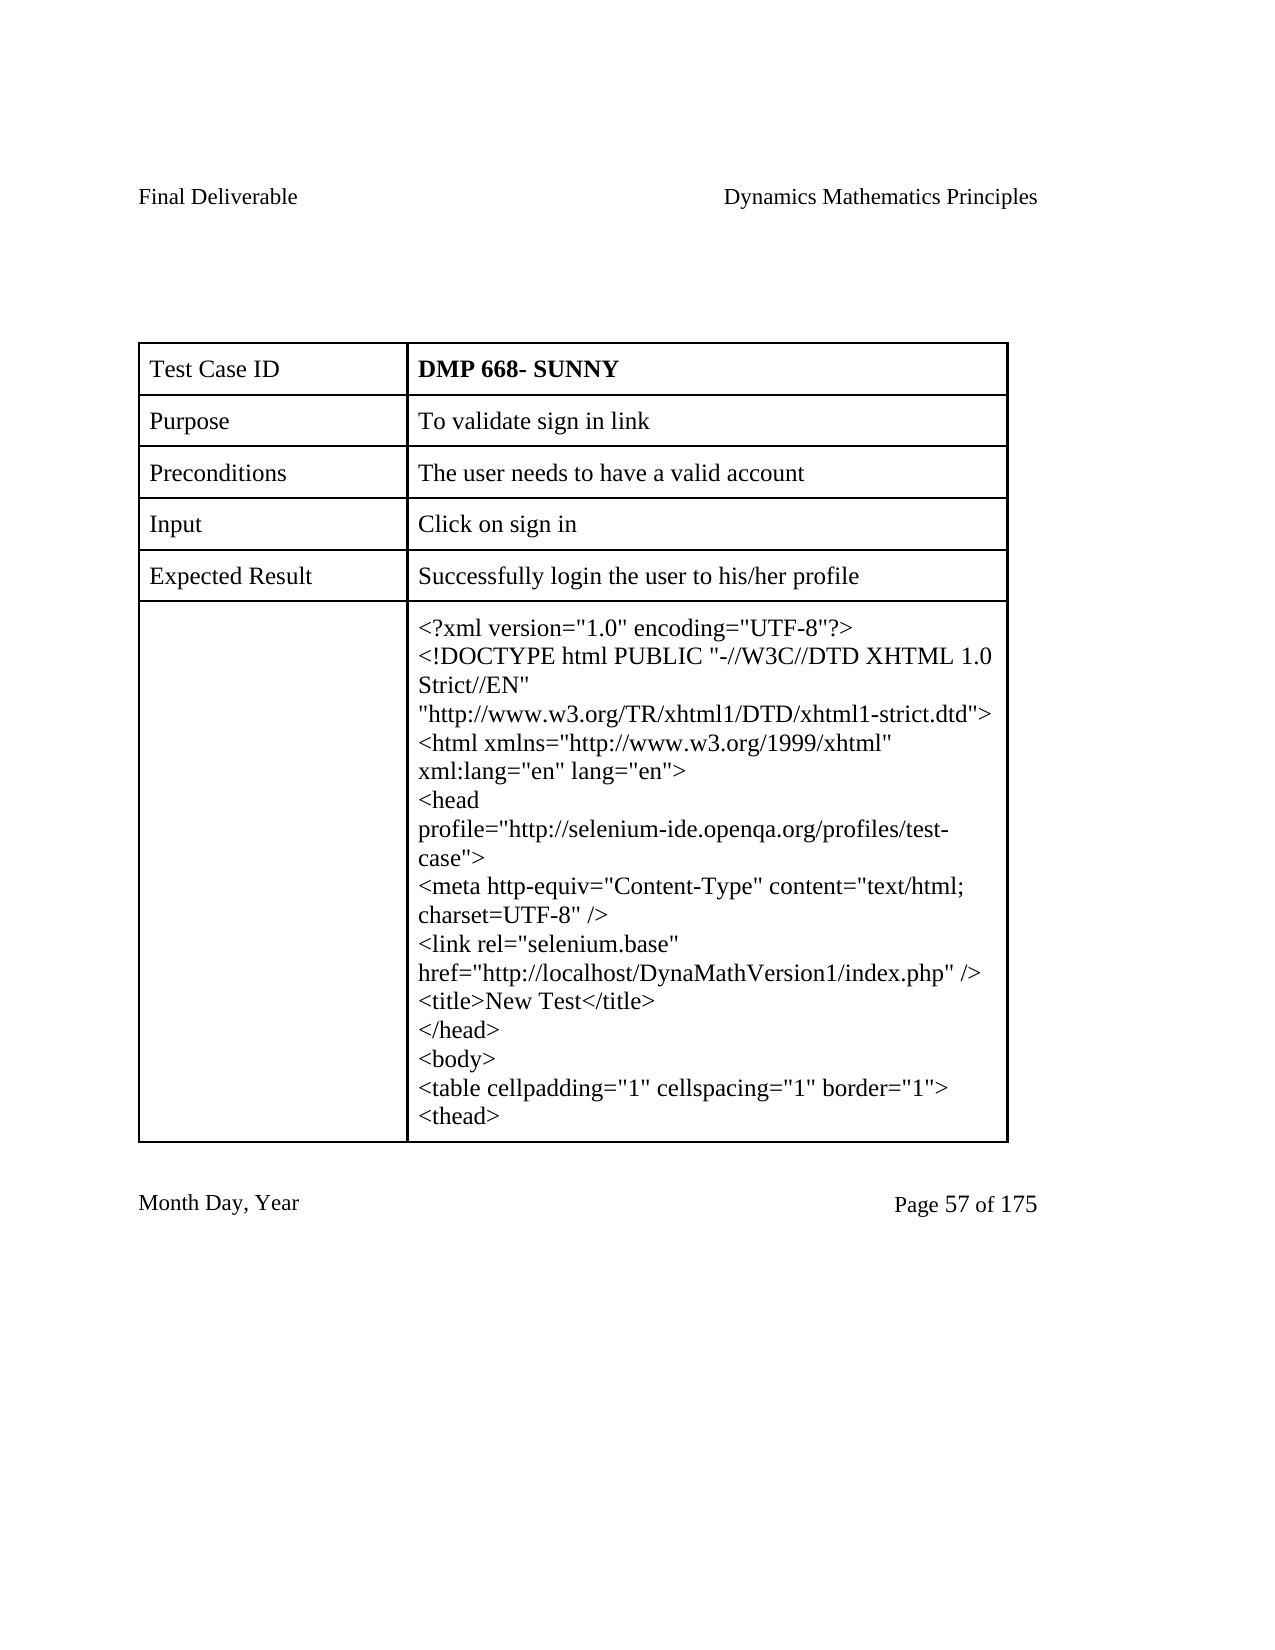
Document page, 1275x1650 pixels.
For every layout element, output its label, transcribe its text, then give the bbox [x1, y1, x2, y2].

table_cell To validate sign in link [409, 396, 1006, 445]
table_header Test Case ID [140, 344, 406, 393]
table_cell Expected Result [140, 551, 406, 600]
table_cell Input [140, 499, 406, 548]
table_cell <?xml version="1.0" encoding="UTF-8"?> <!DOCTYPE html PUBLIC "-//W3C//DTD XHTML 1.0 Strict//EN" "http://www.w3.org/TR/xhtml1/DTD/xhtml1-strict.dtd"> <html xmlns="http://www.w3.org/1999/xhtml" xml:lang="en" lang="en"> <head profile="http://selenium-ide.openqa.org/profiles/test-case"> <meta http-equiv="Content-Type" content="text/html; charset=UTF-8" /> <link rel="selenium.base" href="http://localhost/DynaMathVersion1/index.php" /> <title>New Test</title> </head> <body> <table cellpadding="1" cellspacing="1" border="1"> <thead> <tr><td rowspan="1" colspan="3">New Test</td></tr> </thead><tbody> <tr> <td>open</td> <td>/DynaMathVersion1/login.php</td> <td></td> </tr> <tr> <td>type</td> <td>id=inputUsername1</td> <td>ingrid</td> </tr> <tr> <td>clickAndWait</td> <td>link=exact:Forgot Password? Click Here</td> <td></td> </tr> <tr> <td>type</td> <td>name=username</td> <td>ingrid</td> </tr> <tr> <td>type</td> <td>name=email</td> <td>itroc001@fiu.edu</td> </tr> <tr> <td>clickAndWait</td> <td>name=submit</td> <td></td> </tr> </tbody></table> </body> </html> [409, 602, 1006, 1141]
table_cell Successfully login the user to his/her profile [409, 551, 1006, 600]
table_cell Preconditions [140, 447, 406, 497]
table_header DMP 668- SUNNY [409, 344, 1006, 393]
table_cell Purpose [140, 396, 406, 445]
table_cell [140, 602, 406, 1141]
table_cell The user needs to have a valid account [409, 447, 1006, 497]
table_cell Click on sign in [409, 499, 1006, 548]
